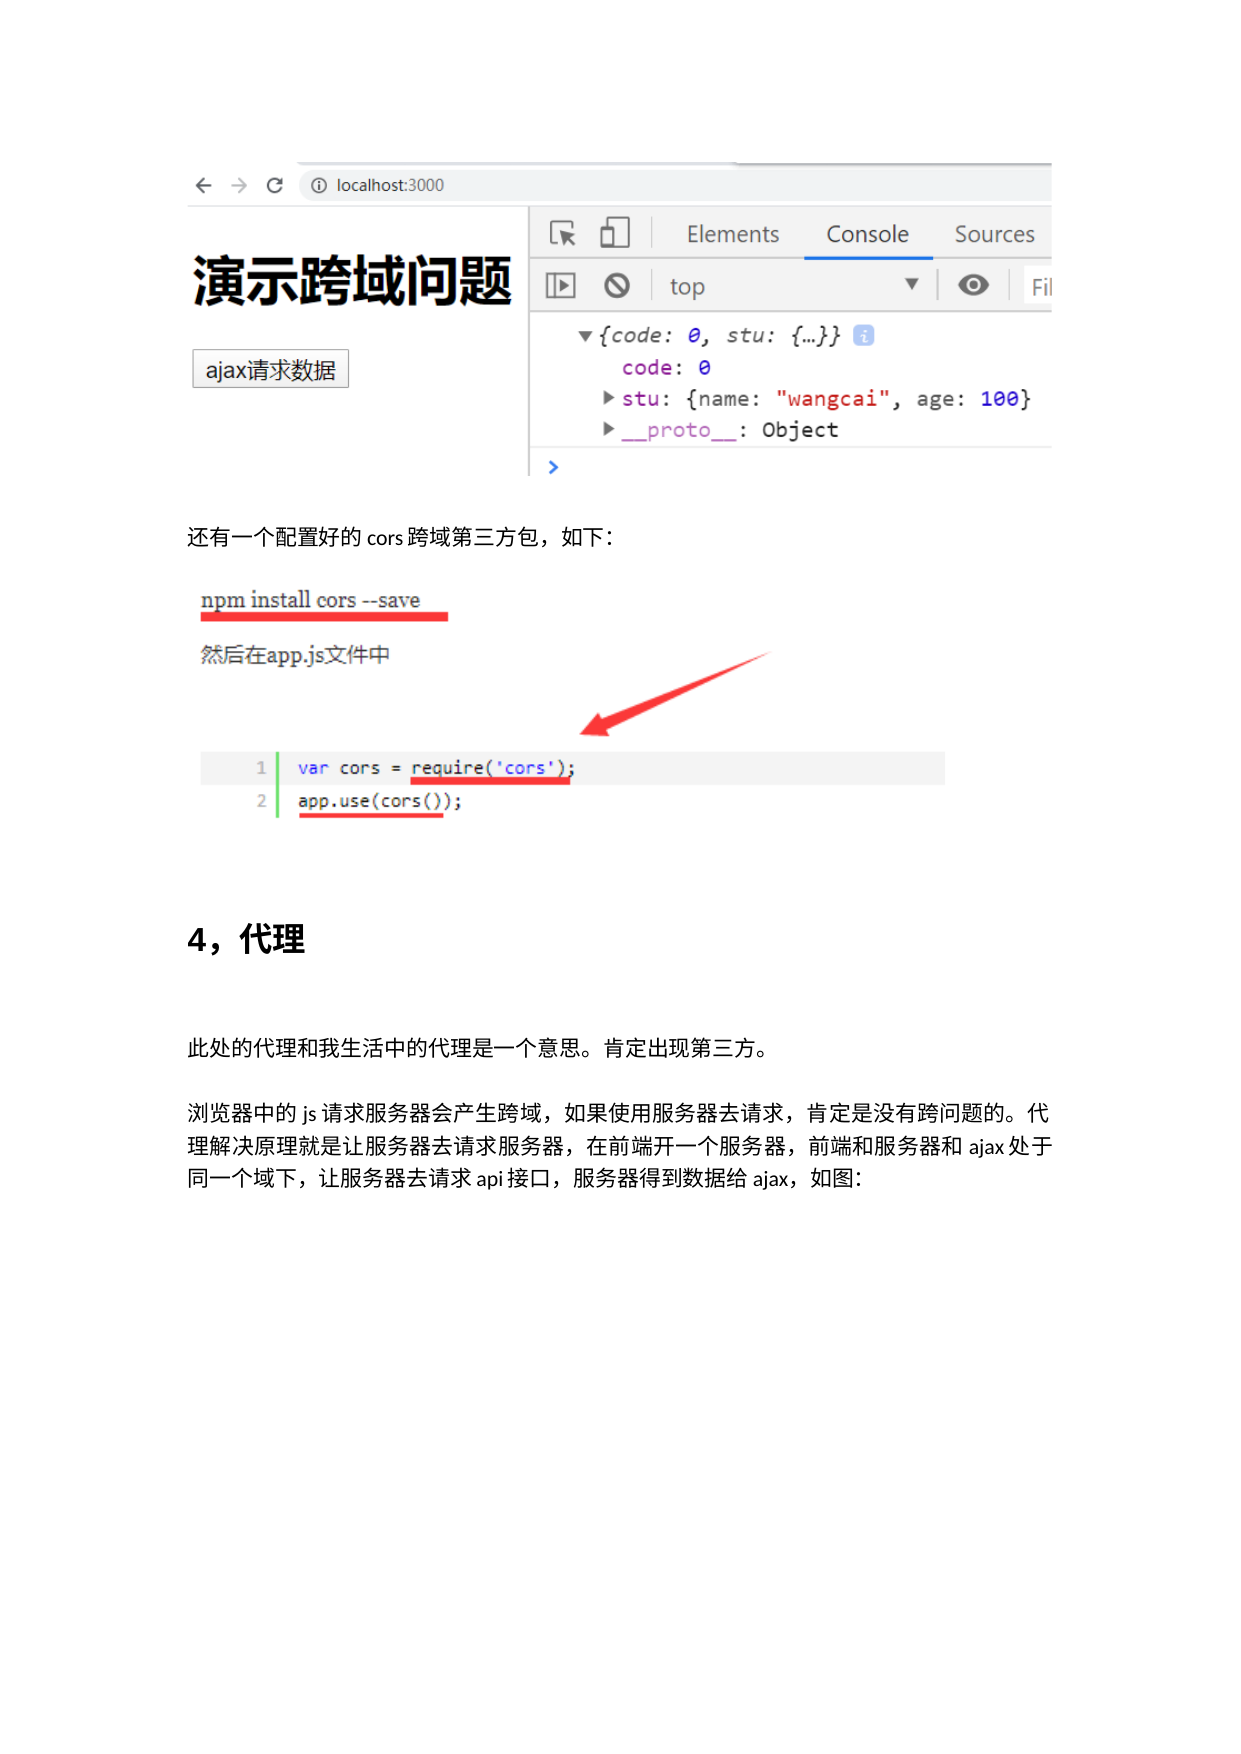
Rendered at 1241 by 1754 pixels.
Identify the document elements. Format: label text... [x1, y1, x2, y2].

text 还有一个配置好的cors跨域第三方包，如下： [187, 519, 1053, 552]
picture [187, 162, 1052, 476]
text 浏览器中的js请求服务器会产生跨域，如果使用服务器去请求，肯定是没有跨问题的。代理解决原理就是让服务器去请求服务器，在前端开一个服务器，前端和服务器和ajax处于同一个域下，让服务器去请求api接口，服务器得到数据给ajax，如图： [187, 1096, 1053, 1193]
subtitle 代理 [187, 904, 1053, 969]
text 此处的代理和我生活中的代理是一个意思。肯定出现第三方。 [187, 1031, 1053, 1063]
picture [187, 552, 946, 837]
